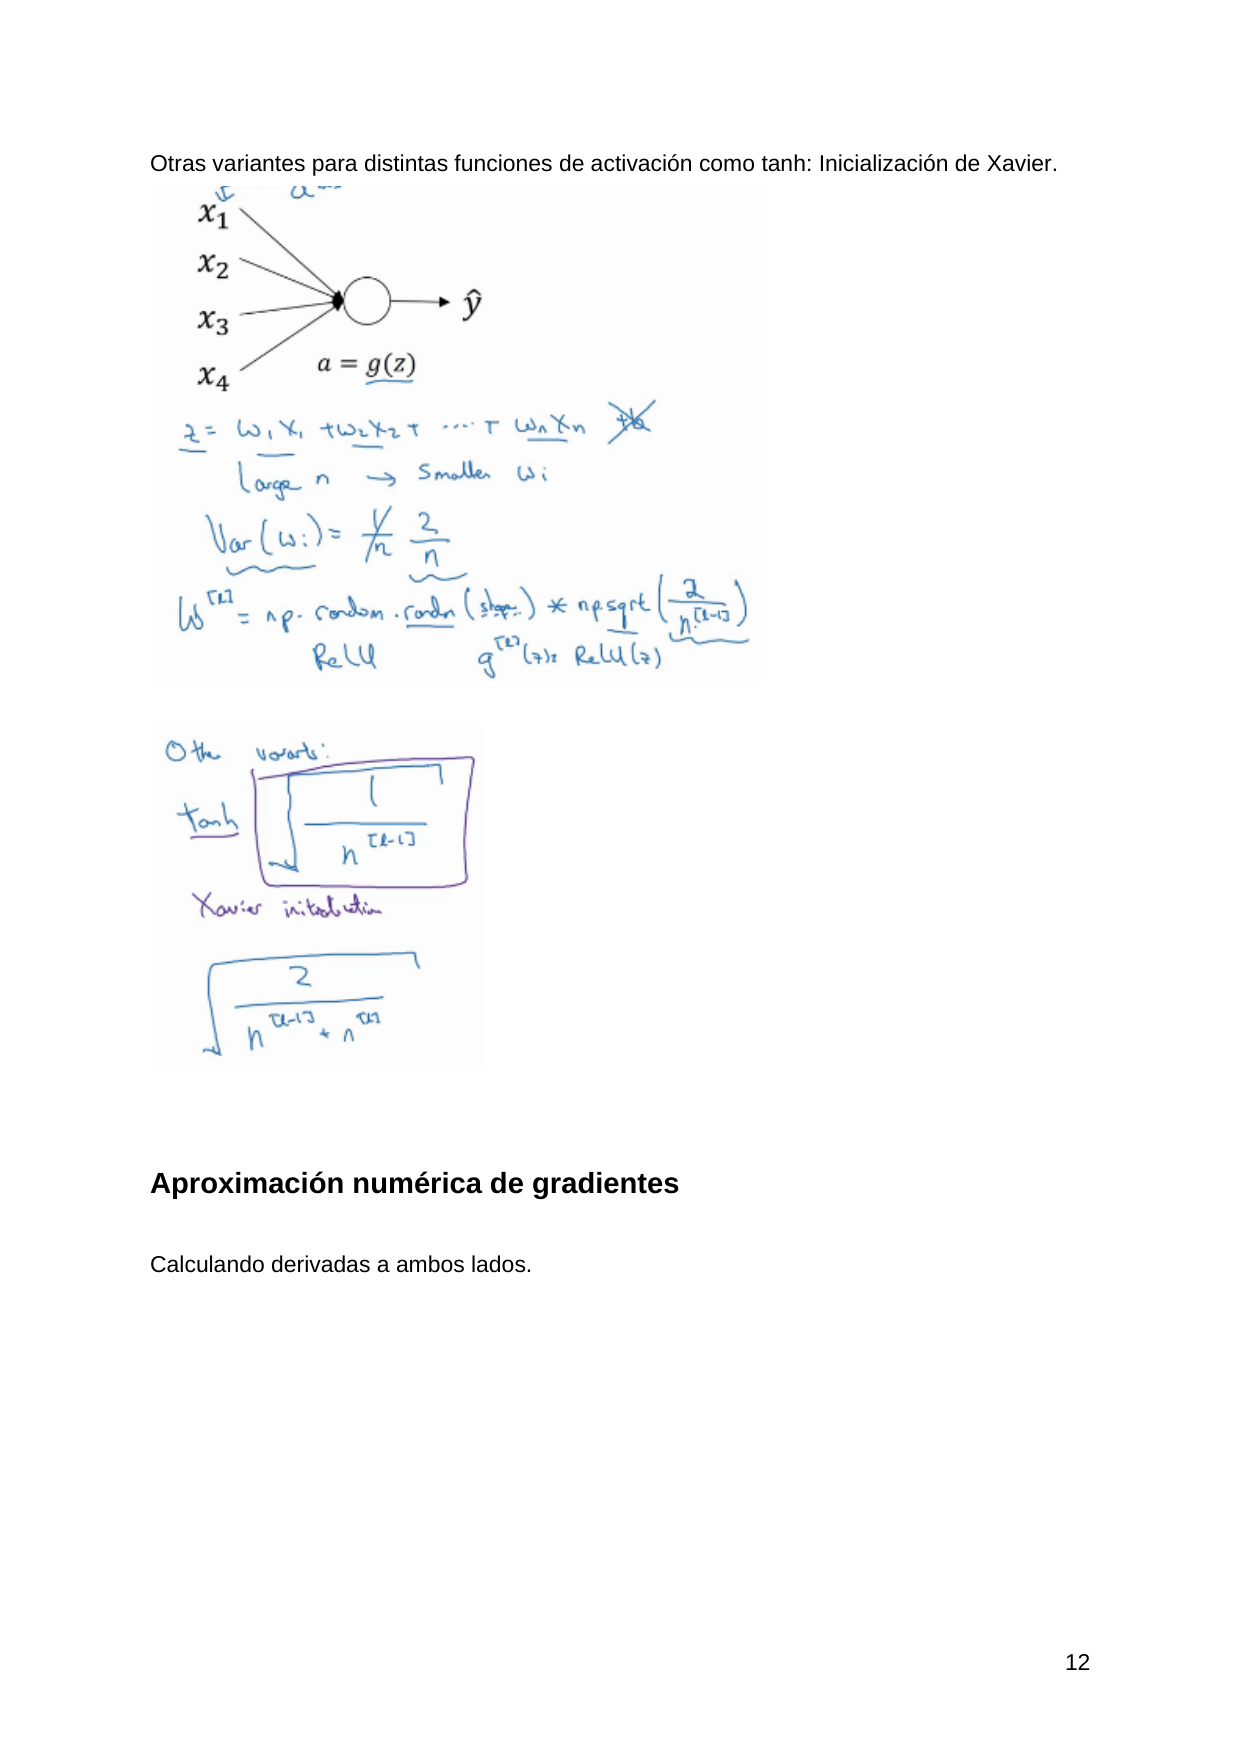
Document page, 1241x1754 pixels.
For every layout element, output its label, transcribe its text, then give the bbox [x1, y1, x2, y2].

picture [150, 722, 484, 1067]
picture [150, 186, 767, 683]
text Calculando derivadas a ambos lados. [150, 1251, 1090, 1277]
subtitle Aproximación numérica de gradientes [150, 1166, 1090, 1199]
